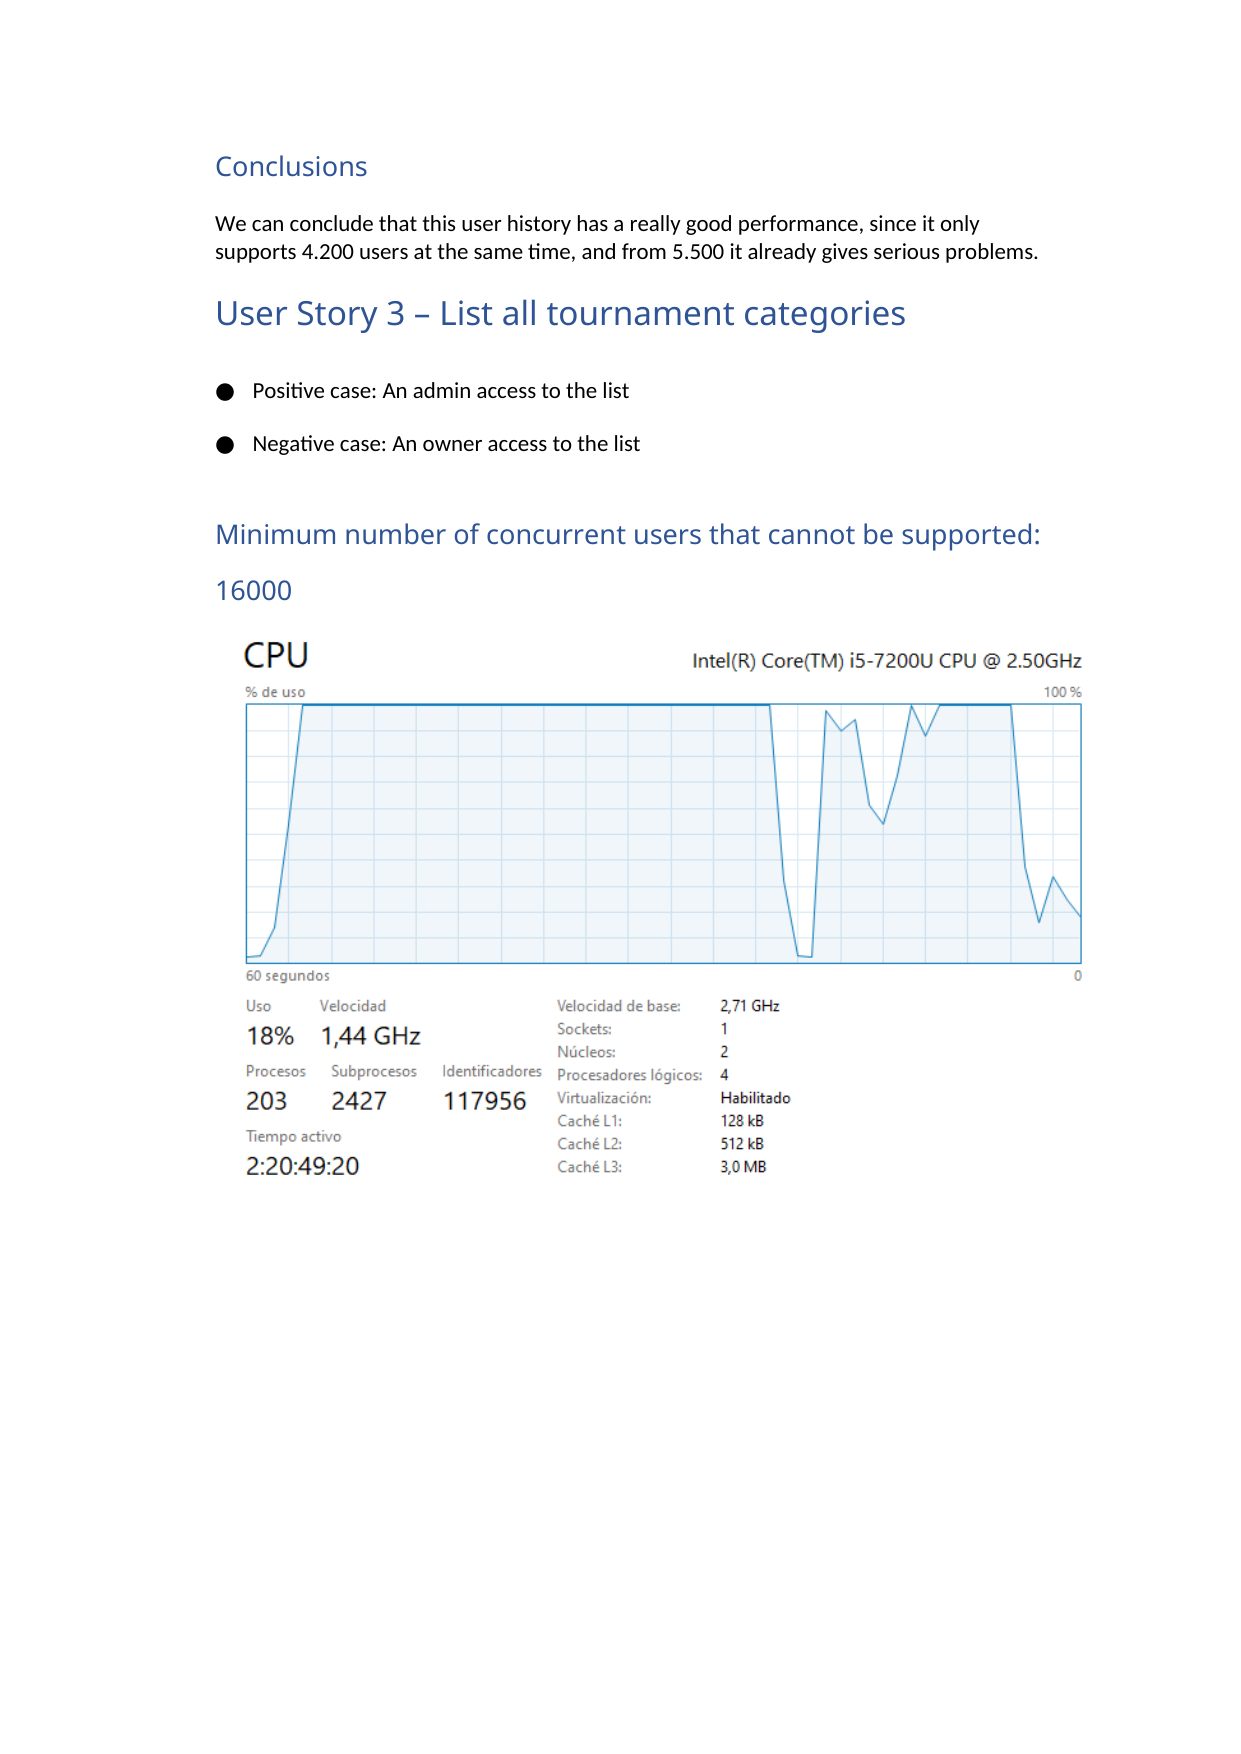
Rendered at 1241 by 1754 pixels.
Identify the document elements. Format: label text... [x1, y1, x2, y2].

list Positive case: An admin access to the list [215, 364, 1063, 412]
subtitle Conclusions [215, 148, 1063, 184]
picture [214, 632, 1101, 1212]
subtitle Minimum number of concurrent users that cannot be supported: 16000 [215, 516, 1063, 608]
list Negative case: An owner access to the list [215, 418, 1063, 465]
text We can conclude that this user history has a really good performance, since it only supports 4.200 users at the same time, and from 5.500 it already gives serious problems. [215, 209, 1063, 265]
subtitle User Story 3 – List all tournament categories [215, 290, 1063, 336]
